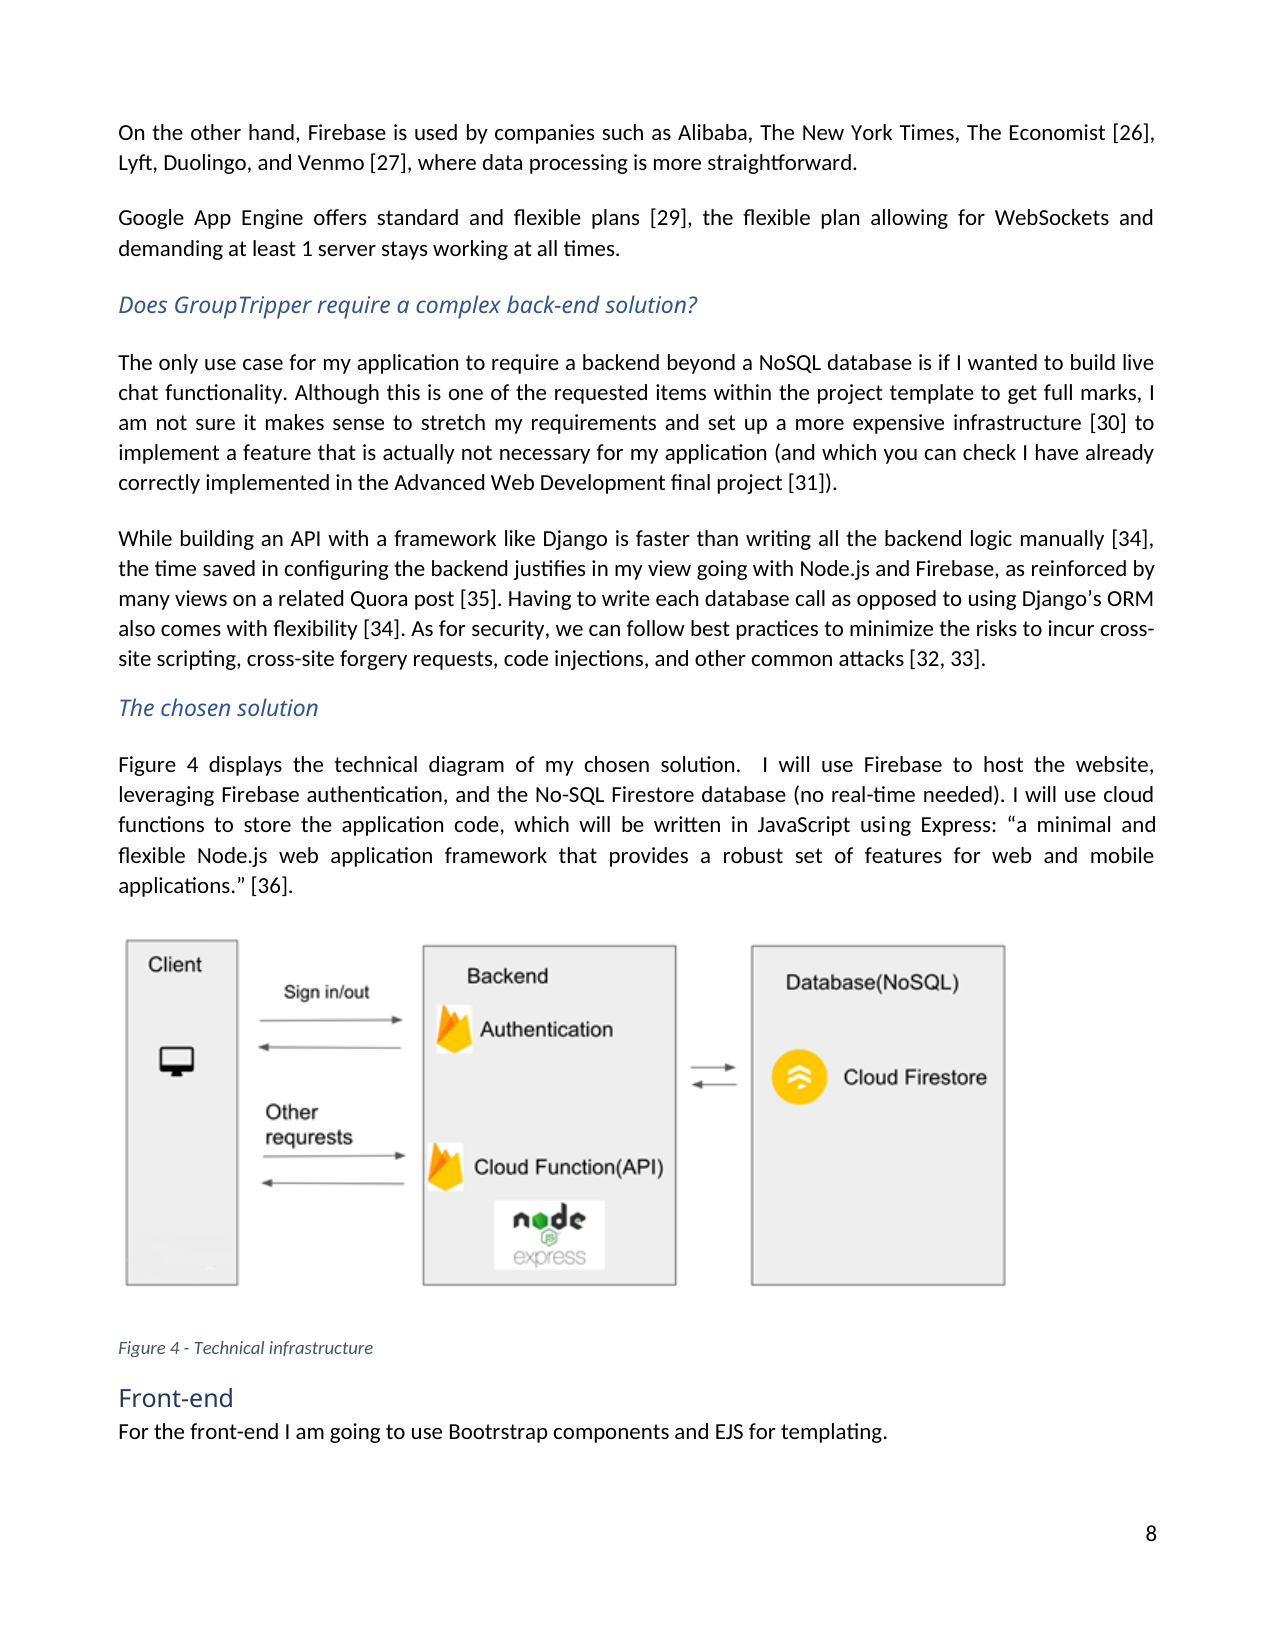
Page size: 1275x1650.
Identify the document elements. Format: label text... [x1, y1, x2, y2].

text Figure 4 - Technical infrastructure [118, 1336, 1157, 1359]
text For the front-end I am going to use Bootrstrap components and EJS for templating. [118, 1417, 1157, 1445]
text Figure 4 displays the technical diagram of my chosen solution. I will use Firebase to host the website, leveraging Firebase authentication, and the No-SQL Firestore database (no real-time needed). I will use cloud functions to store the application code, which will be written in JavaScript using Express: “a minimal and flexible Node.js web application framework that provides a robust set of features for web and mobile applications.” [36]. [118, 750, 1157, 899]
text While building an API with a framework like Django is faster than writing all the backend logic manually [34], the time saved in configuring the backend justifies in my view going with Node.js and Firebase, as reinforced by many views on a related Quora post [35]. Having to write each database call as opposed to using Django’s ORM also comes with flexibility [34]. As for security, we can follow best practices to minimize the risks to incur cross-site scripting, cross-site forgery requests, code injections, and other common attacks [32, 33]. [118, 524, 1157, 673]
picture [118, 926, 1056, 1318]
subtitle Front-end [118, 1380, 1157, 1414]
text On the other hand, Firebase is used by companies such as Alibaba, The New York Times, The Economist [26], Lyft, Duolingo, and Venmo [27], where data processing is more straightforward. [118, 118, 1157, 176]
text Google App Engine offers standard and flexible plans [29], the flexible plan allowing for WebSockets and demanding at least 1 server stays working at all times. [118, 203, 1157, 262]
text The only use case for my application to require a backend beyond a NoSQL database is if I wanted to build live chat functionality. Although this is one of the requested items within the project template to get full marks, I am not sure it makes sense to stretch my requirements and set up a more expensive infrastructure [30] to implement a feature that is actually not necessary for my application (and which you can check I have already correctly implemented in the Advanced Web Development final project [31]). [118, 348, 1157, 497]
subtitle The chosen solution [118, 691, 1157, 723]
subtitle Does GroupTripper require a complex back-end solution? [118, 289, 1157, 320]
